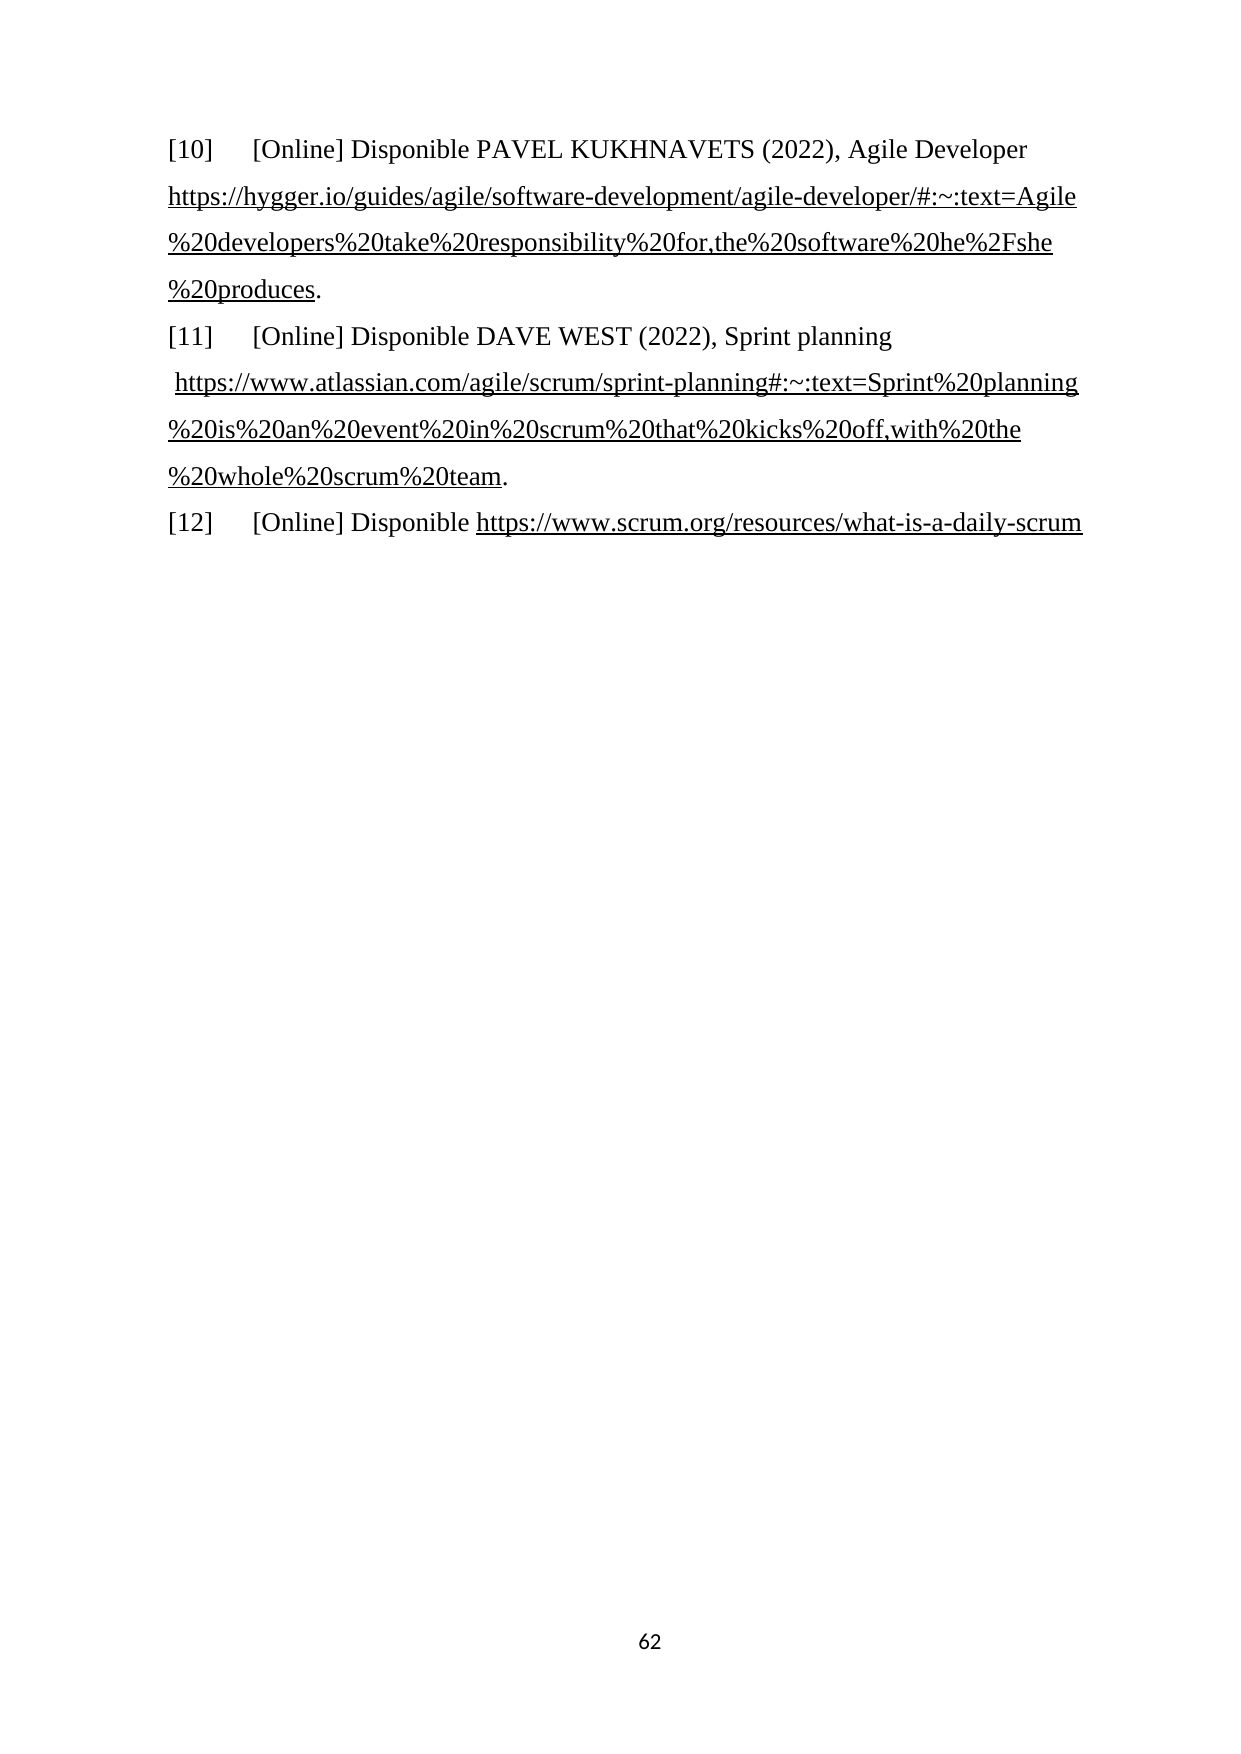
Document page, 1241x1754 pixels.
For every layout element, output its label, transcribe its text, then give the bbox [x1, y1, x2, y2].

list [10] [Online] Disponible PAVEL KUKHNAVETS (2022), Agile Developer https://hygger.io/guides/agile/software-development/agile-developer/#:~:text=Agile%20developers%20take%20responsibility%20for,the%20software%20he%2Fshe%20produces. [168, 133, 1122, 304]
list https://www.atlassian.com/agile/scrum/sprint-planning#:~:text=Sprint%20planning%20is%20an%20event%20in%20scrum%20that%20kicks%20off,with%20the%20whole%20scrum%20team. [168, 366, 1122, 491]
list [11] [Online] Disponible DAVE WEST (2022), Sprint planning [168, 319, 1122, 351]
list [12] [Online] Disponible https://www.scrum.org/resources/what-is-a-daily-scrum [168, 506, 1122, 537]
